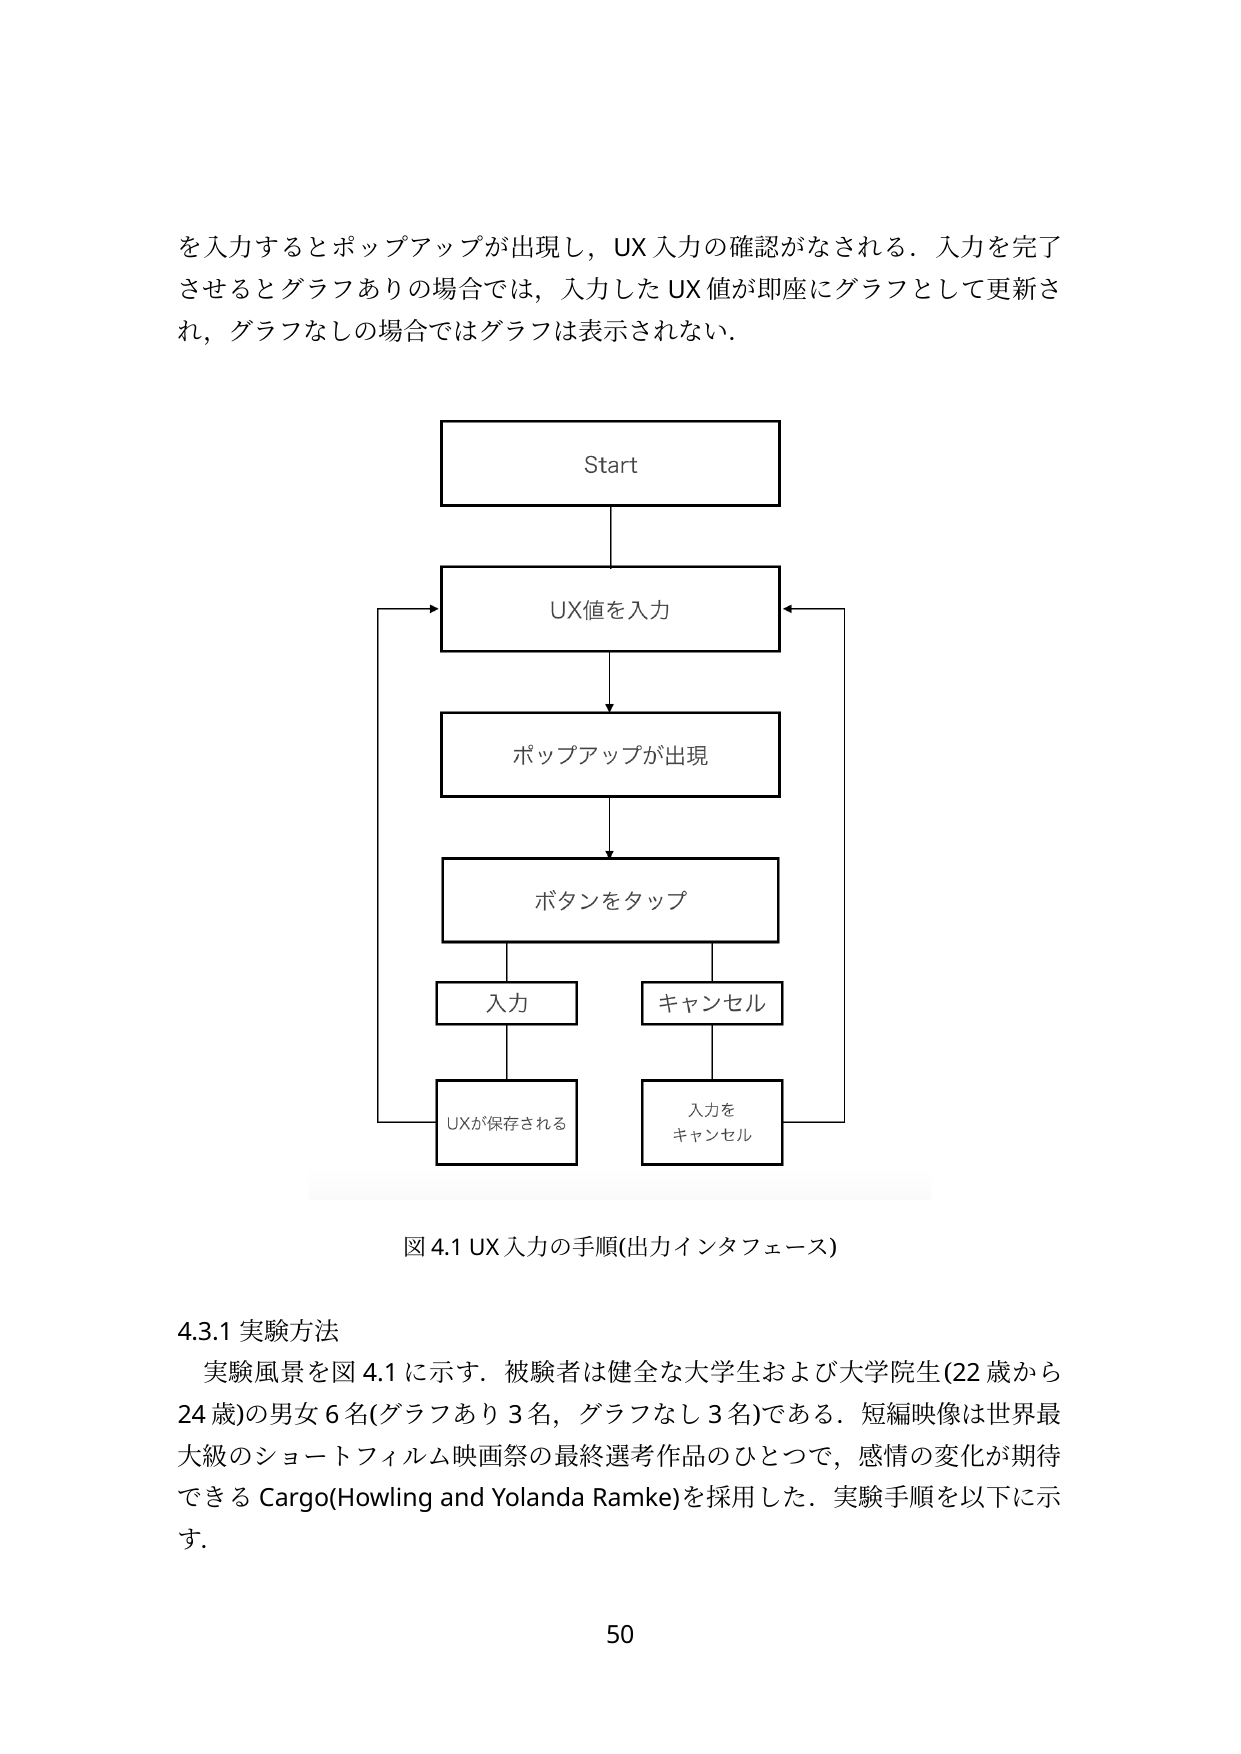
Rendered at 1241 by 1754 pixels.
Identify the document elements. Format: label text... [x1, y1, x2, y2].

text 4.3.1 実験方法 [177, 1308, 1063, 1350]
text 実験風景を図4.1に示す．被験者は健全な大学生および大学院生(22歳から24歳)の男女6名(グラフあり3名，グラフなし3名)である．短編映像は世界最大級のショートフィルム映画祭の最終選考作品のひとつで，感情の変化が期待できるCargo(Howling and Yolanda Ramke)を採用した．実験手順を以下に示す． [177, 1350, 1063, 1558]
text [177, 225, 1063, 350]
text 図4.1 UX入力の手順(出力インタフェース) [177, 1225, 1063, 1267]
picture [308, 391, 932, 1200]
